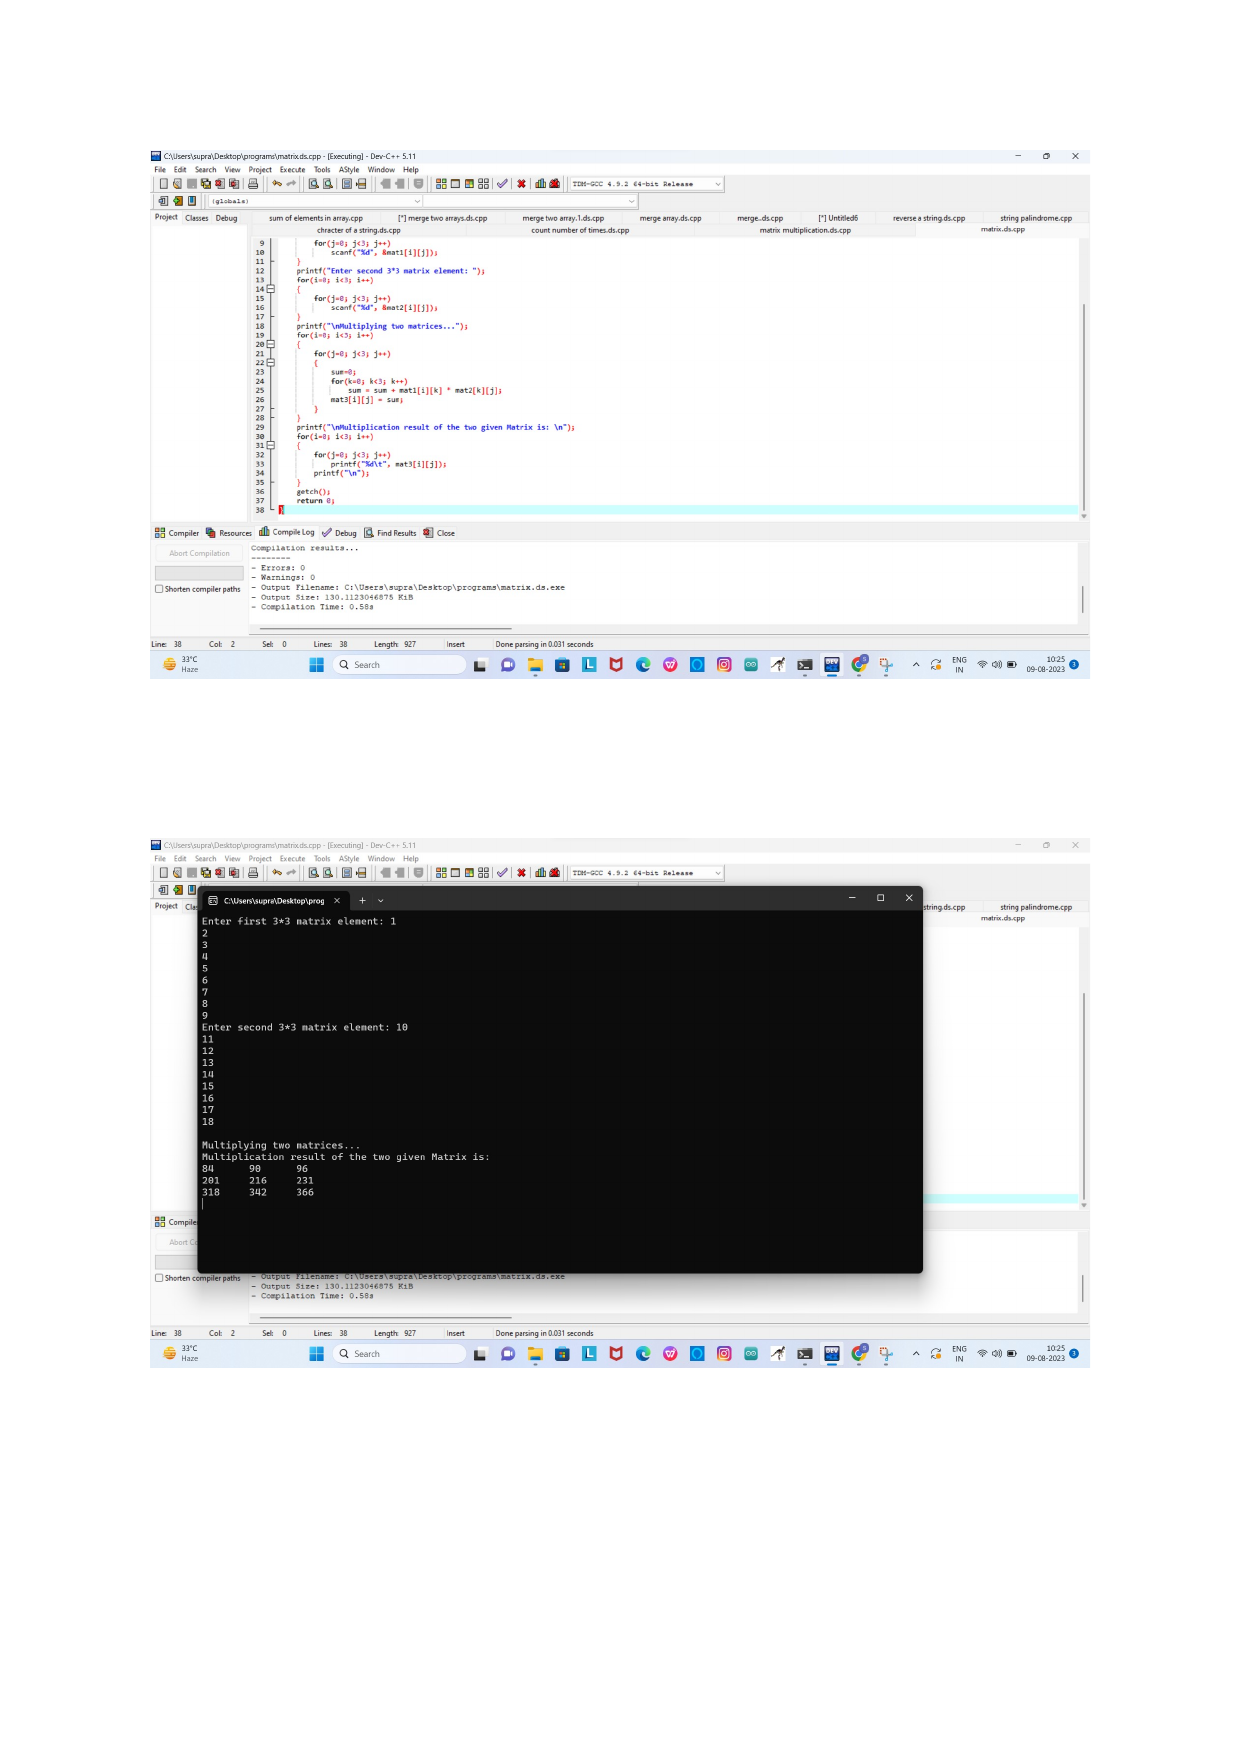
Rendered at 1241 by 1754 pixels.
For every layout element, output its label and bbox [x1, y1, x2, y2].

picture [150, 838, 1091, 1368]
picture [150, 150, 1091, 679]
